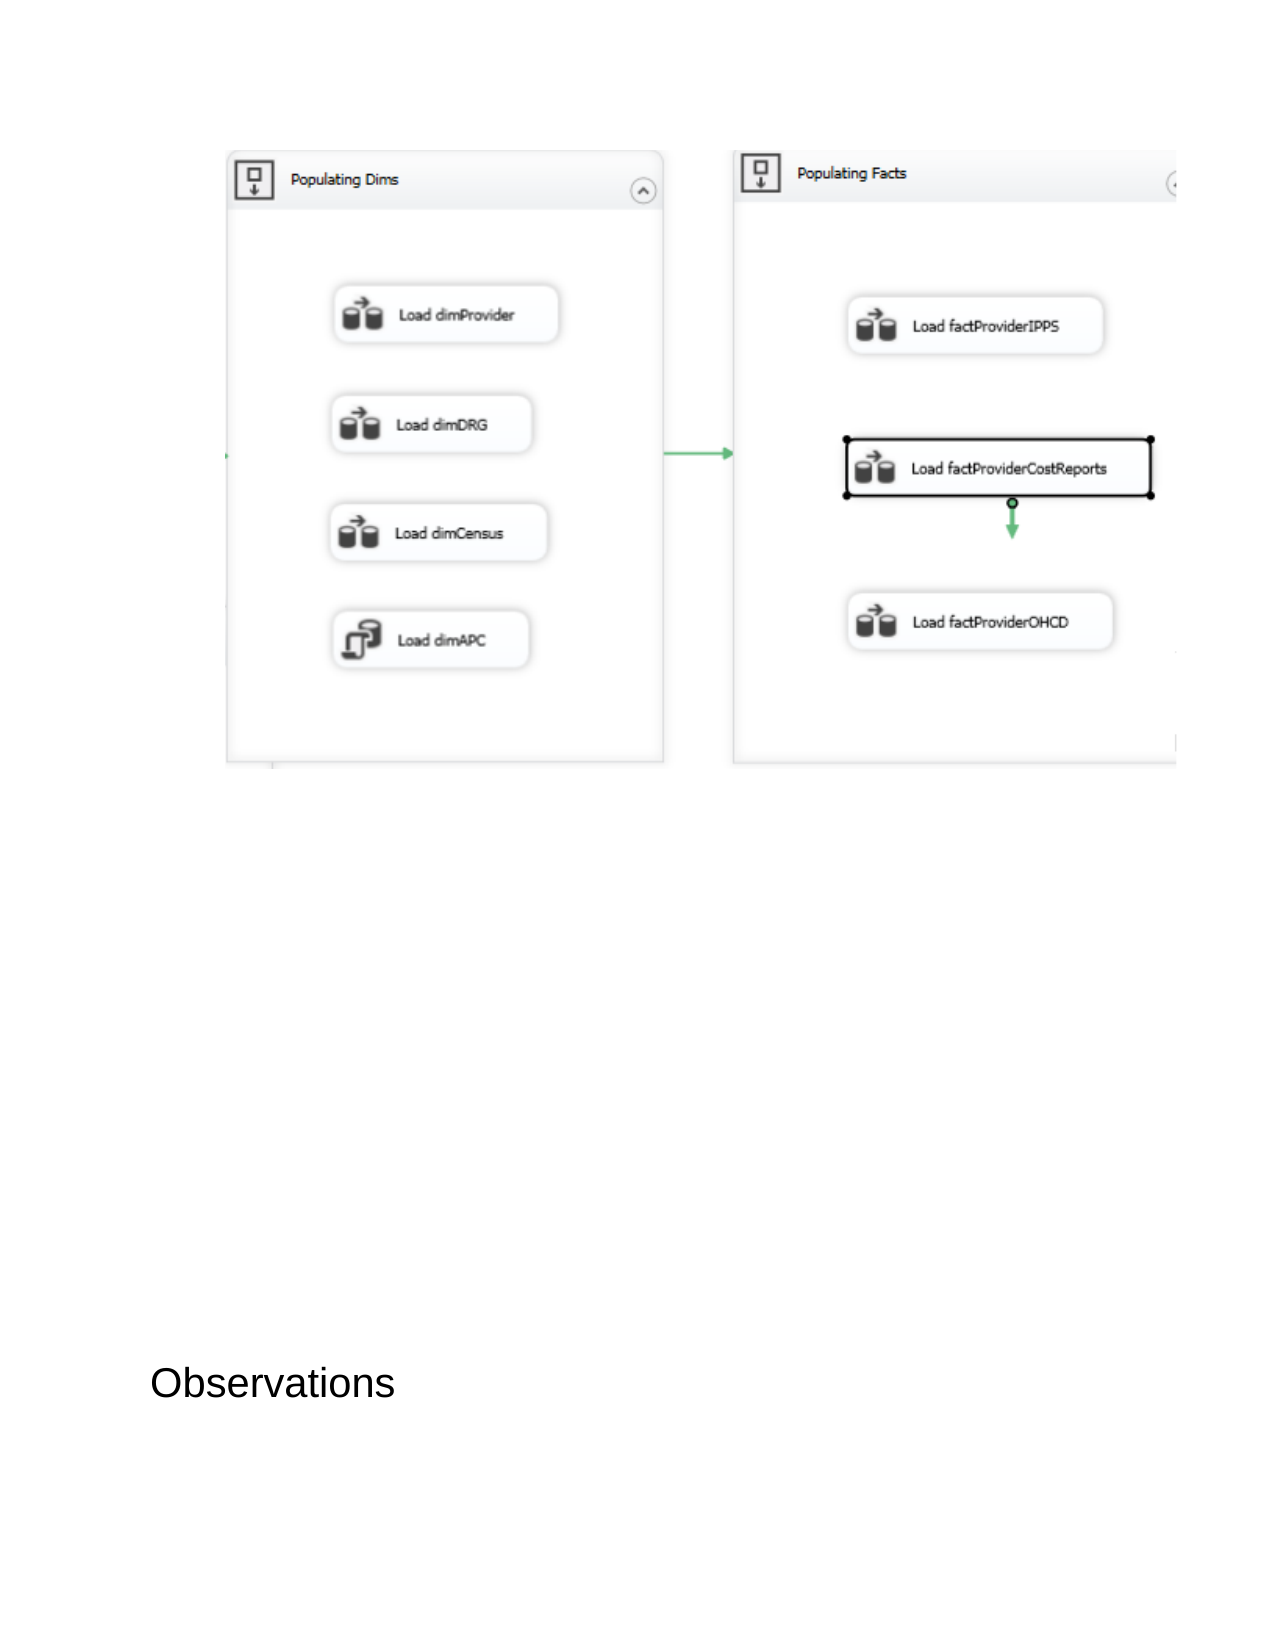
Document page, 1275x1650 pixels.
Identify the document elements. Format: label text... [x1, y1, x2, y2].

picture [225, 150, 1177, 769]
subtitle Observations [150, 1358, 1125, 1406]
